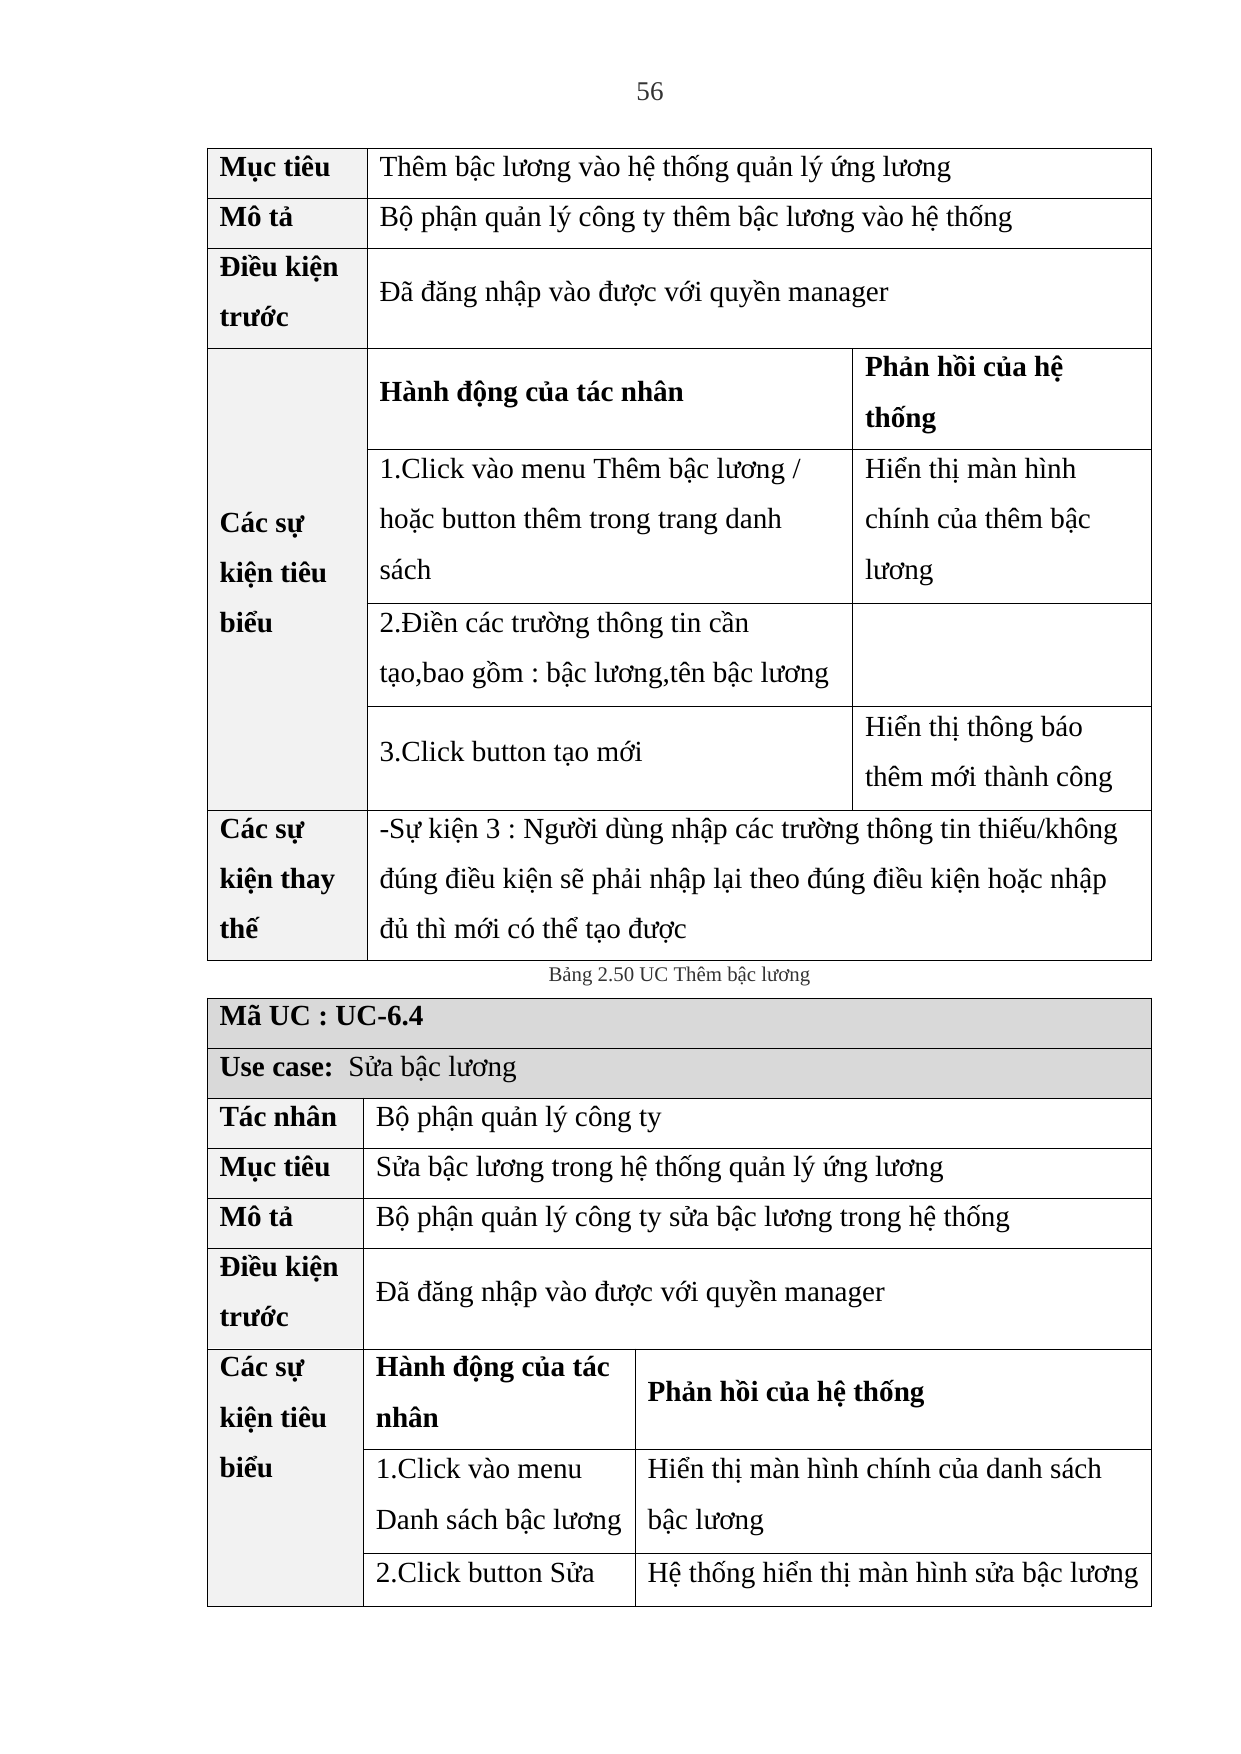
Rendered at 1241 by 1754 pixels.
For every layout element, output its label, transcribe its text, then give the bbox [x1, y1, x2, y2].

table_cell Điều kiện trước [208, 249, 367, 348]
table_cell Phản hồi của hệ thống [853, 349, 1151, 449]
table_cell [636, 1554, 1151, 1606]
table_cell Mục tiêu [208, 1149, 363, 1198]
table_cell Hiển thị thông báo thêm mới thành công [853, 707, 1151, 810]
table_cell Thêm bậc lương vào hệ thống quản lý ứng lương [368, 149, 1151, 198]
table_cell Bộ phận quản lý công ty thêm bậc lương vào hệ thống [368, 199, 1151, 248]
table_cell -Sự kiện 3 : Người dùng nhập các trường thông tin thiếu/không đúng điều kiện sẽ phải nhập lại theo đúng điều kiện hoặc nhập đủ thì mới có thể tạo được [368, 811, 1151, 960]
table_cell Hành động của tác nhân [368, 349, 852, 449]
table_cell Use case: Sửa bậc lương [208, 1049, 1151, 1098]
table_cell Hành động của tác nhân [364, 1350, 635, 1449]
table_cell Bộ phận quản lý công ty sửa bậc lương trong hệ thống [364, 1199, 1151, 1248]
table_cell Mô tả [208, 1199, 363, 1248]
table_cell Mục tiêu [208, 149, 367, 198]
table_cell Hiển thị màn hình chính của thêm bậc lương [853, 450, 1151, 603]
table_cell Điều kiện trước [208, 1249, 363, 1348]
table_header Mã UC : UC-6.4 [208, 999, 1151, 1048]
table_cell Sửa bậc lương trong hệ thống quản lý ứng lương [364, 1149, 1151, 1198]
table_cell Bộ phận quản lý công ty [364, 1099, 1151, 1148]
table_cell Đã đăng nhập vào được với quyền manager [364, 1249, 1151, 1348]
table_cell Hiển thị màn hình chính của danh sách bậc lương [636, 1450, 1151, 1552]
table_cell Phản hồi của hệ thống [636, 1350, 1151, 1449]
table_cell Mô tả [208, 199, 367, 248]
table_cell Các sự kiện tiêu biểu [208, 349, 367, 810]
table_cell 1.Click vào menu Thêm bậc lương / hoặc button thêm trong trang danh sách [368, 450, 852, 603]
table_cell Các sự kiện thay thế [208, 811, 367, 960]
table_cell Đã đăng nhập vào được với quyền manager [368, 249, 1151, 348]
table_cell 2.Điền các trường thông tin cần tạo,bao gồm : bậc lương,tên bậc lương [368, 604, 852, 706]
table_cell [853, 604, 1151, 706]
table_cell Tác nhân [208, 1099, 363, 1148]
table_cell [364, 1554, 635, 1606]
table_cell Các sự kiện tiêu biểu [208, 1350, 363, 1606]
table_cell 3.Click button tạo mới [368, 707, 852, 810]
table_cell 1.Click vào menu Danh sách bậc lương [364, 1450, 635, 1552]
